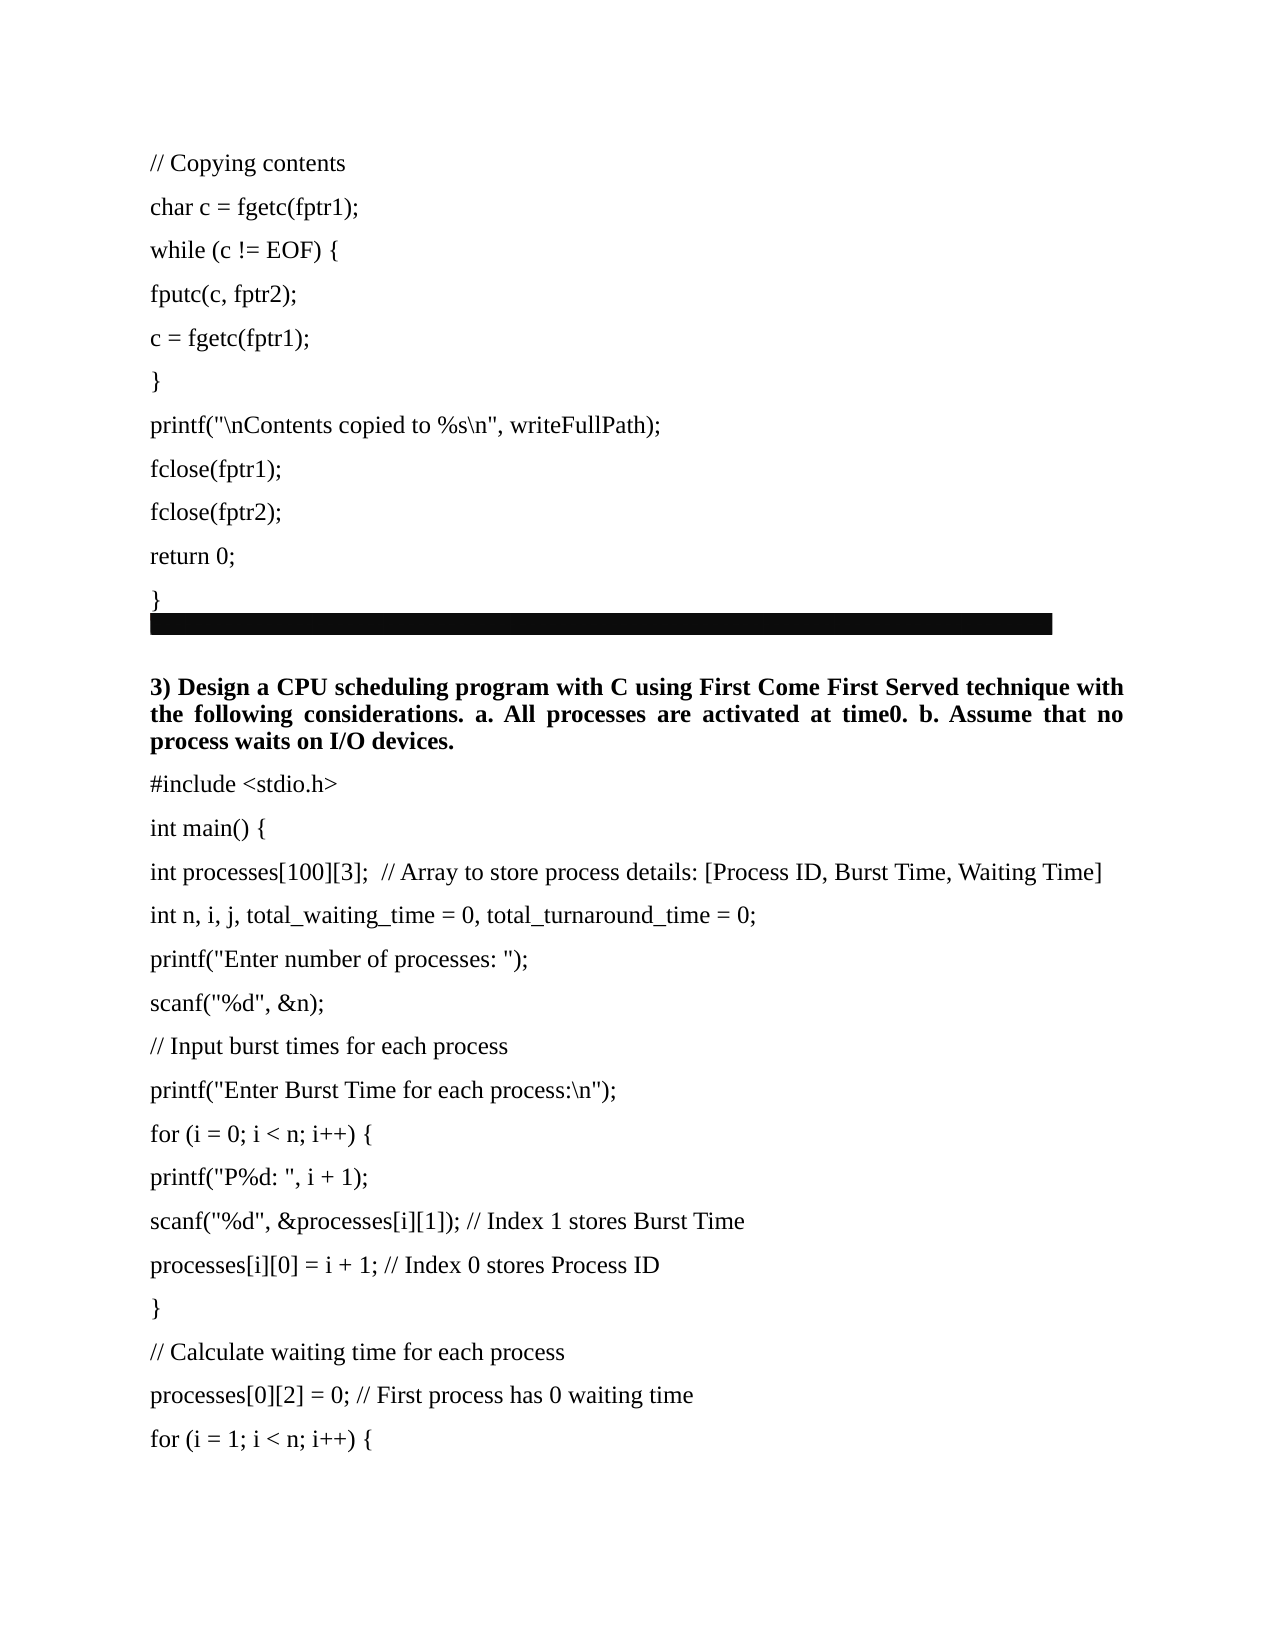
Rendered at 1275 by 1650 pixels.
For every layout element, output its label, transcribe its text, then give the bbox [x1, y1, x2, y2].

text printf("Enter number of processes: "); [150, 946, 1125, 973]
text while (c != EOF) { [150, 237, 1125, 264]
text fclose(fptr2); [150, 499, 1125, 526]
text int processes[100][3]; // Array to store process details: [Process ID, Burst Time, Waiting Time] [150, 859, 1125, 886]
text // Calculate waiting time for each process [150, 1339, 1125, 1366]
text return 0; [150, 543, 1125, 570]
text for (i = 1; i < n; i++) { [150, 1426, 1125, 1453]
text fclose(fptr1); [150, 456, 1125, 482]
text int n, i, j, total_waiting_time = 0, total_turnaround_time = 0; [150, 902, 1125, 929]
text 3) Design a CPU scheduling program with C using First Come First Served technique with the following considerations. a. All processes are activated at time0. b. Assume that no process waits on I/O devices. [150, 674, 1125, 755]
text for (i = 0; i < n; i++) { [150, 1121, 1125, 1147]
text printf("\nContents copied to %s\n", writeFullPath); [150, 412, 1125, 439]
text } [150, 586, 1125, 613]
text // Copying contents [150, 150, 1125, 177]
text scanf("%d", &processes[i][1]); // Index 1 stores Burst Time [150, 1208, 1125, 1235]
text } [150, 1295, 1125, 1322]
text #include <stdio.h> [150, 771, 1125, 798]
text printf("P%d: ", i + 1); [150, 1164, 1125, 1191]
text int main() { [150, 815, 1125, 842]
text processes[i][0] = i + 1; // Index 0 stores Process ID [150, 1251, 1125, 1278]
text processes[0][2] = 0; // First process has 0 waiting time [150, 1382, 1125, 1409]
text printf("Enter Burst Time for each process:\n"); [150, 1077, 1125, 1104]
text fputc(c, fptr2); [150, 281, 1125, 308]
text char c = fgetc(fptr1); [150, 194, 1125, 221]
text } [150, 368, 1125, 395]
text c = fgetc(fptr1); [150, 324, 1125, 352]
text // Input burst times for each process [150, 1033, 1125, 1060]
text scanf("%d", &n); [150, 989, 1125, 1017]
